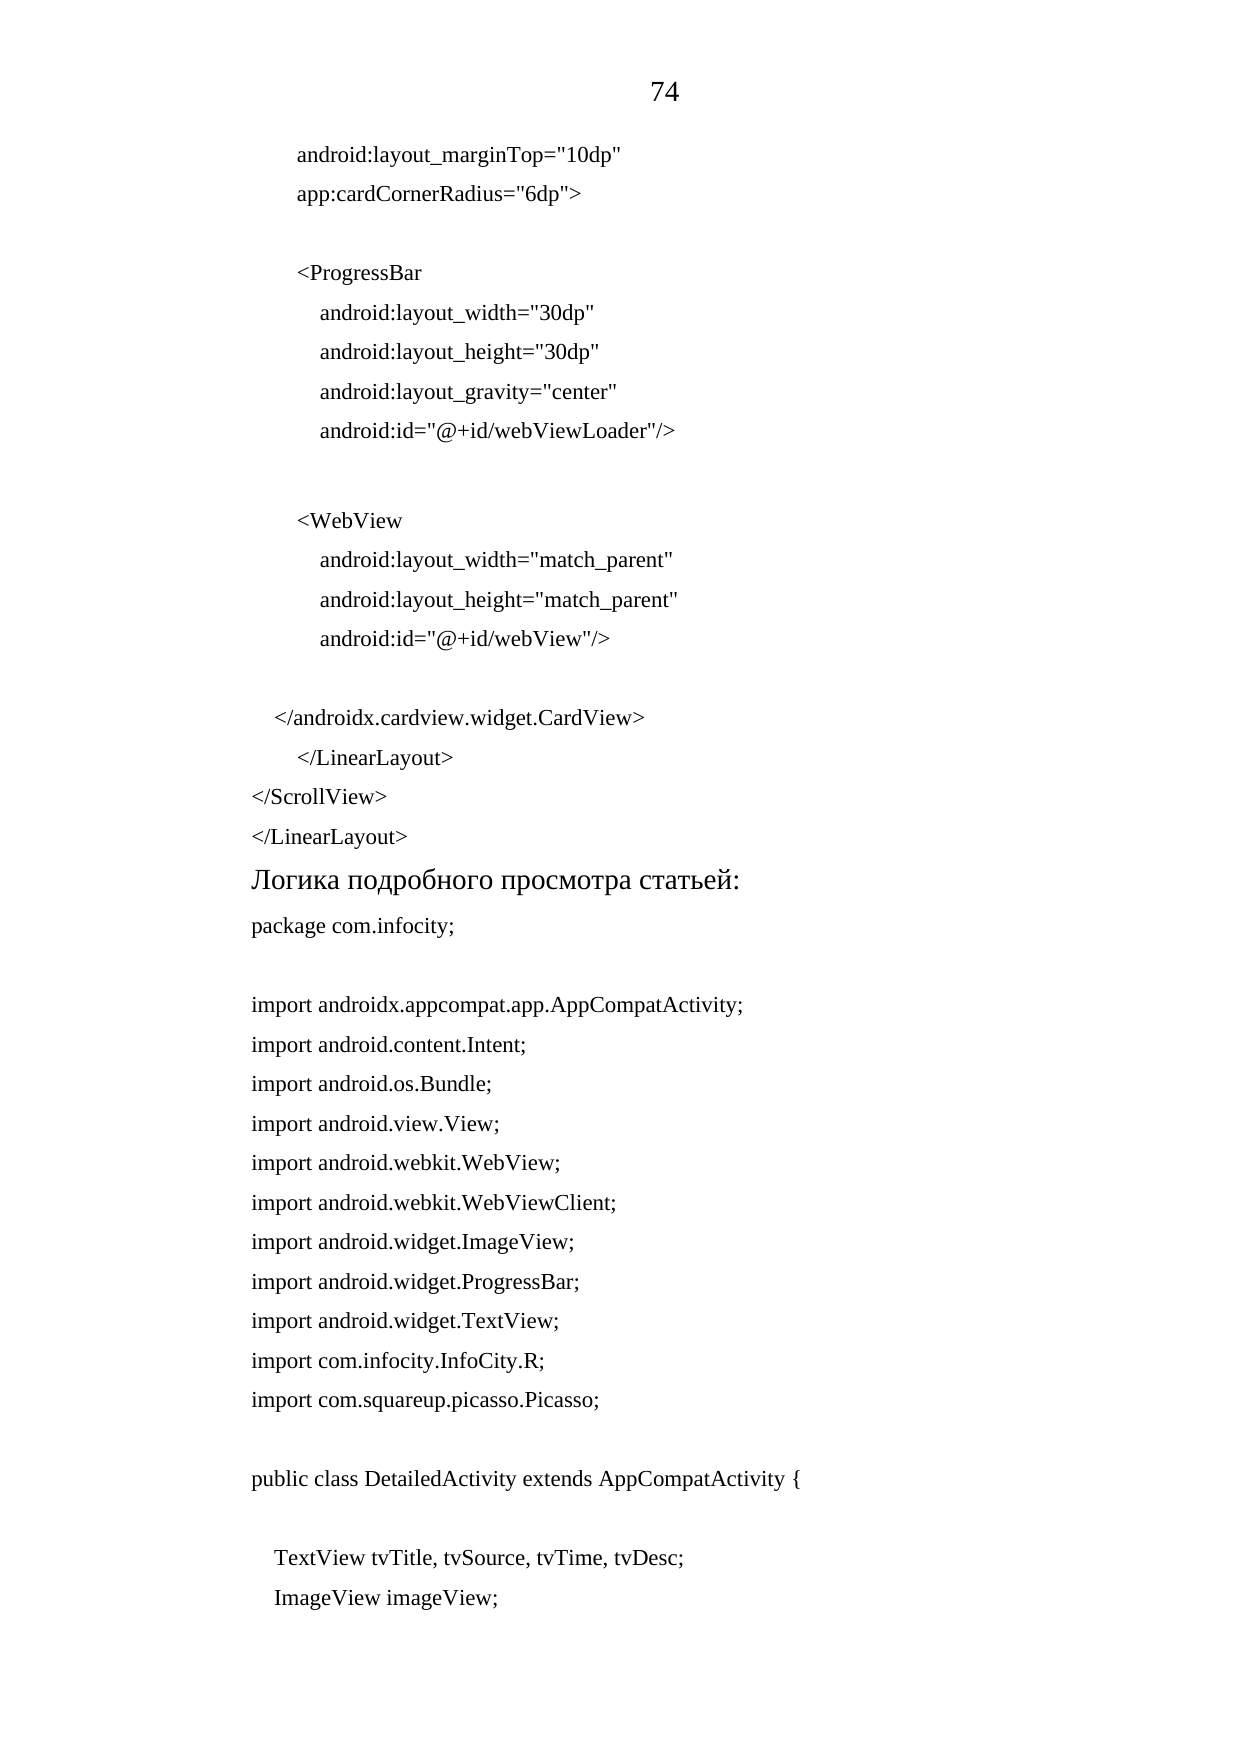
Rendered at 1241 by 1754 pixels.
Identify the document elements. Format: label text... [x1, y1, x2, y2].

text Логика подробного просмотра статьей: [177, 862, 1152, 896]
text </LinearLayout> [177, 744, 1152, 770]
text TextView tvTitle, tvSource, tvTime, tvDesc; [177, 1544, 1152, 1571]
text import android.webkit.WebViewClient; [177, 1189, 1152, 1215]
text <WebView [177, 507, 1152, 533]
text package com.infocity; [177, 913, 1152, 939]
text import android.content.Intent; [177, 1031, 1152, 1057]
text android:id="@+id/webViewLoader"/> [177, 417, 1152, 443]
text import android.webkit.WebView; [177, 1149, 1152, 1176]
text import android.widget.TextView; [177, 1307, 1152, 1334]
text import com.squareup.picasso.Picasso; [177, 1386, 1152, 1413]
text </LinearLayout> [177, 823, 1152, 849]
text ImageView imageView; [177, 1584, 1152, 1610]
text android:layout_height="match_parent" [177, 586, 1152, 612]
text import android.widget.ImageView; [177, 1228, 1152, 1255]
text android:id="@+id/webView"/> [177, 625, 1152, 652]
text public class DetailedActivity extends AppCompatActivity { [177, 1465, 1152, 1492]
text import android.os.Bundle; [177, 1071, 1152, 1097]
text import android.widget.ProgressBar; [177, 1268, 1152, 1294]
text import com.infocity.InfoCity.R; [177, 1347, 1152, 1373]
text android:layout_marginTop="10dp" [177, 141, 1152, 167]
text android:layout_width="30dp" [177, 299, 1152, 325]
text android:layout_height="30dp" [177, 338, 1152, 364]
text android:layout_gravity="center" [177, 378, 1152, 404]
text </ScrollView> [177, 783, 1152, 810]
text app:cardCornerRadius="6dp"> [177, 180, 1152, 207]
text </androidx.cardview.widget.CardView> [177, 704, 1152, 731]
text import androidx.appcompat.app.AppCompatActivity; [177, 992, 1152, 1018]
text import android.view.View; [177, 1110, 1152, 1136]
text <ProgressBar [177, 259, 1152, 286]
text android:layout_width="match_parent" [177, 546, 1152, 573]
